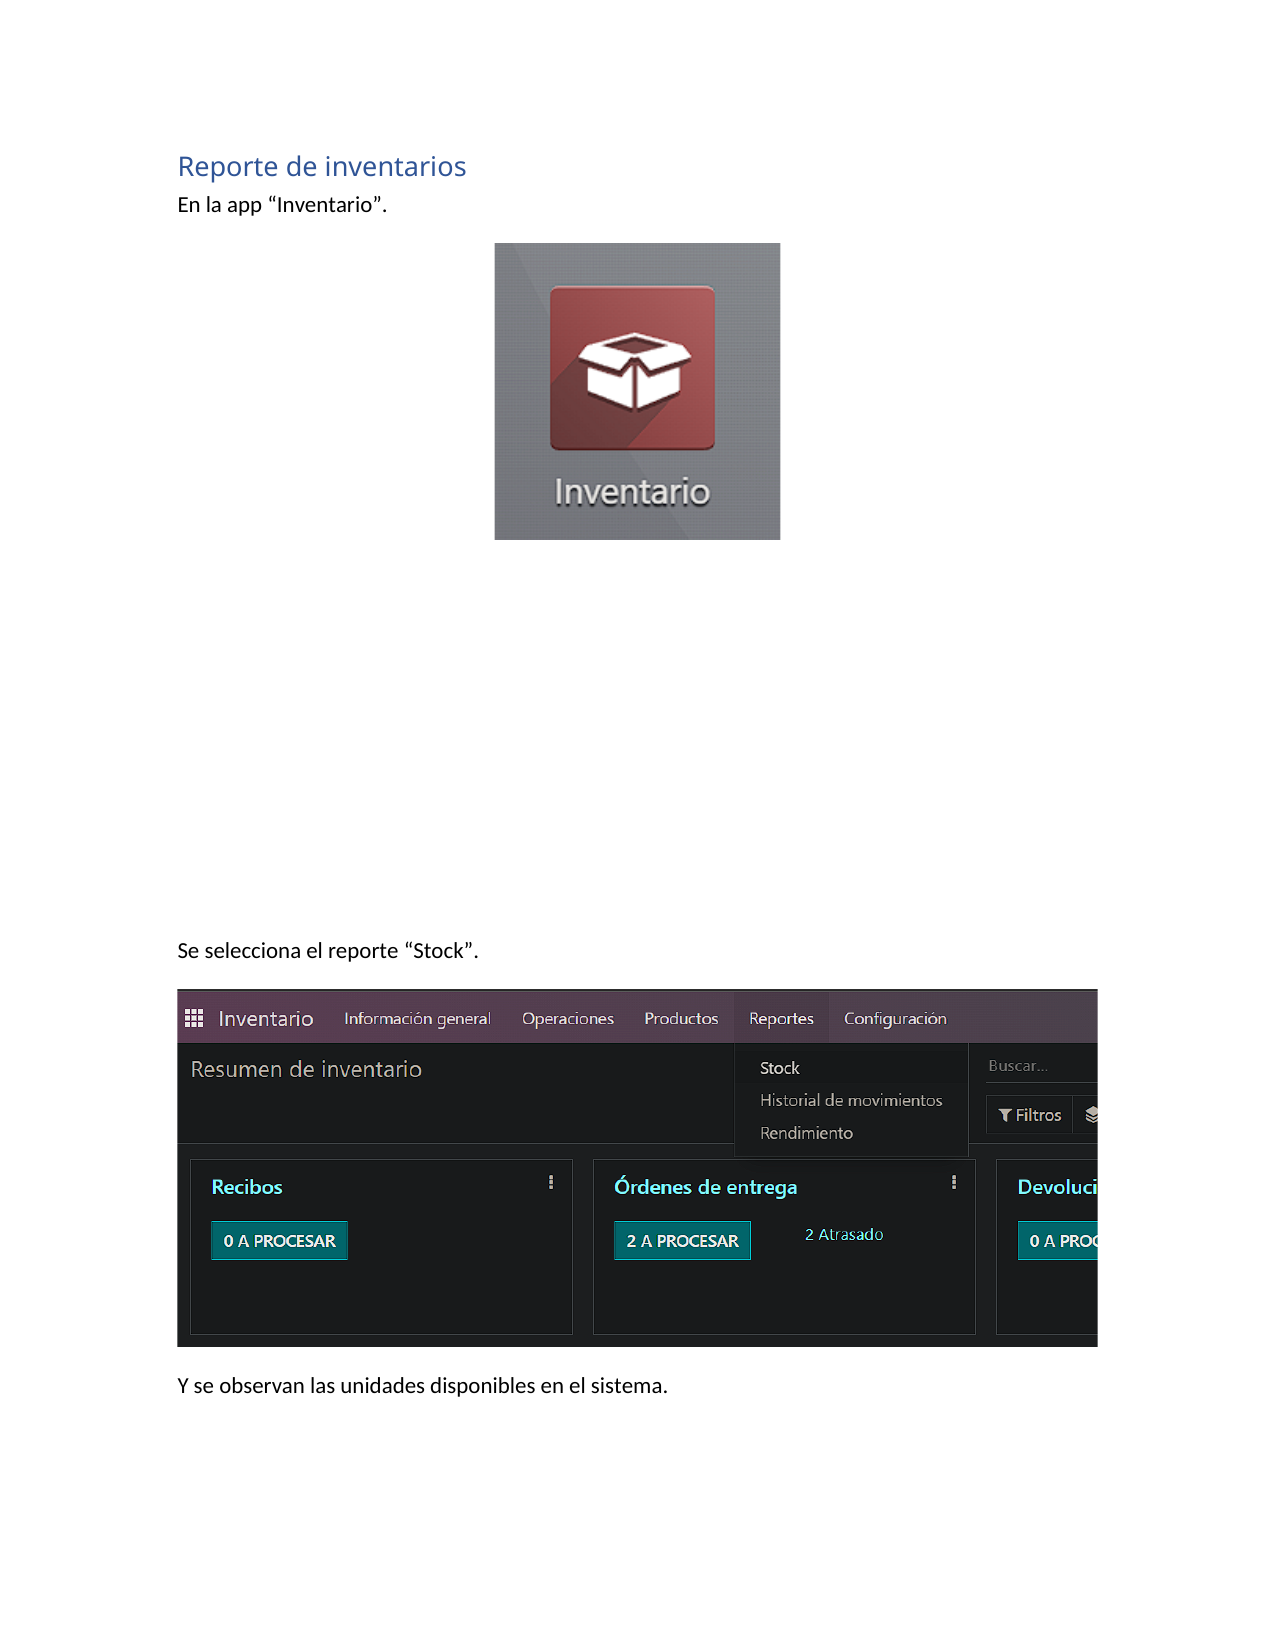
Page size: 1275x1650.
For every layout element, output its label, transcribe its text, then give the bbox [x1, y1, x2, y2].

text En la app “Inventario”. [177, 190, 1098, 218]
subtitle Reporte de inventarios [177, 148, 1098, 184]
text Y se observan las unidades disponibles en el sistema. [177, 1371, 1098, 1399]
picture [177, 989, 1098, 1347]
picture [494, 243, 781, 540]
text Se selecciona el reporte “Stock”. [177, 936, 1098, 964]
